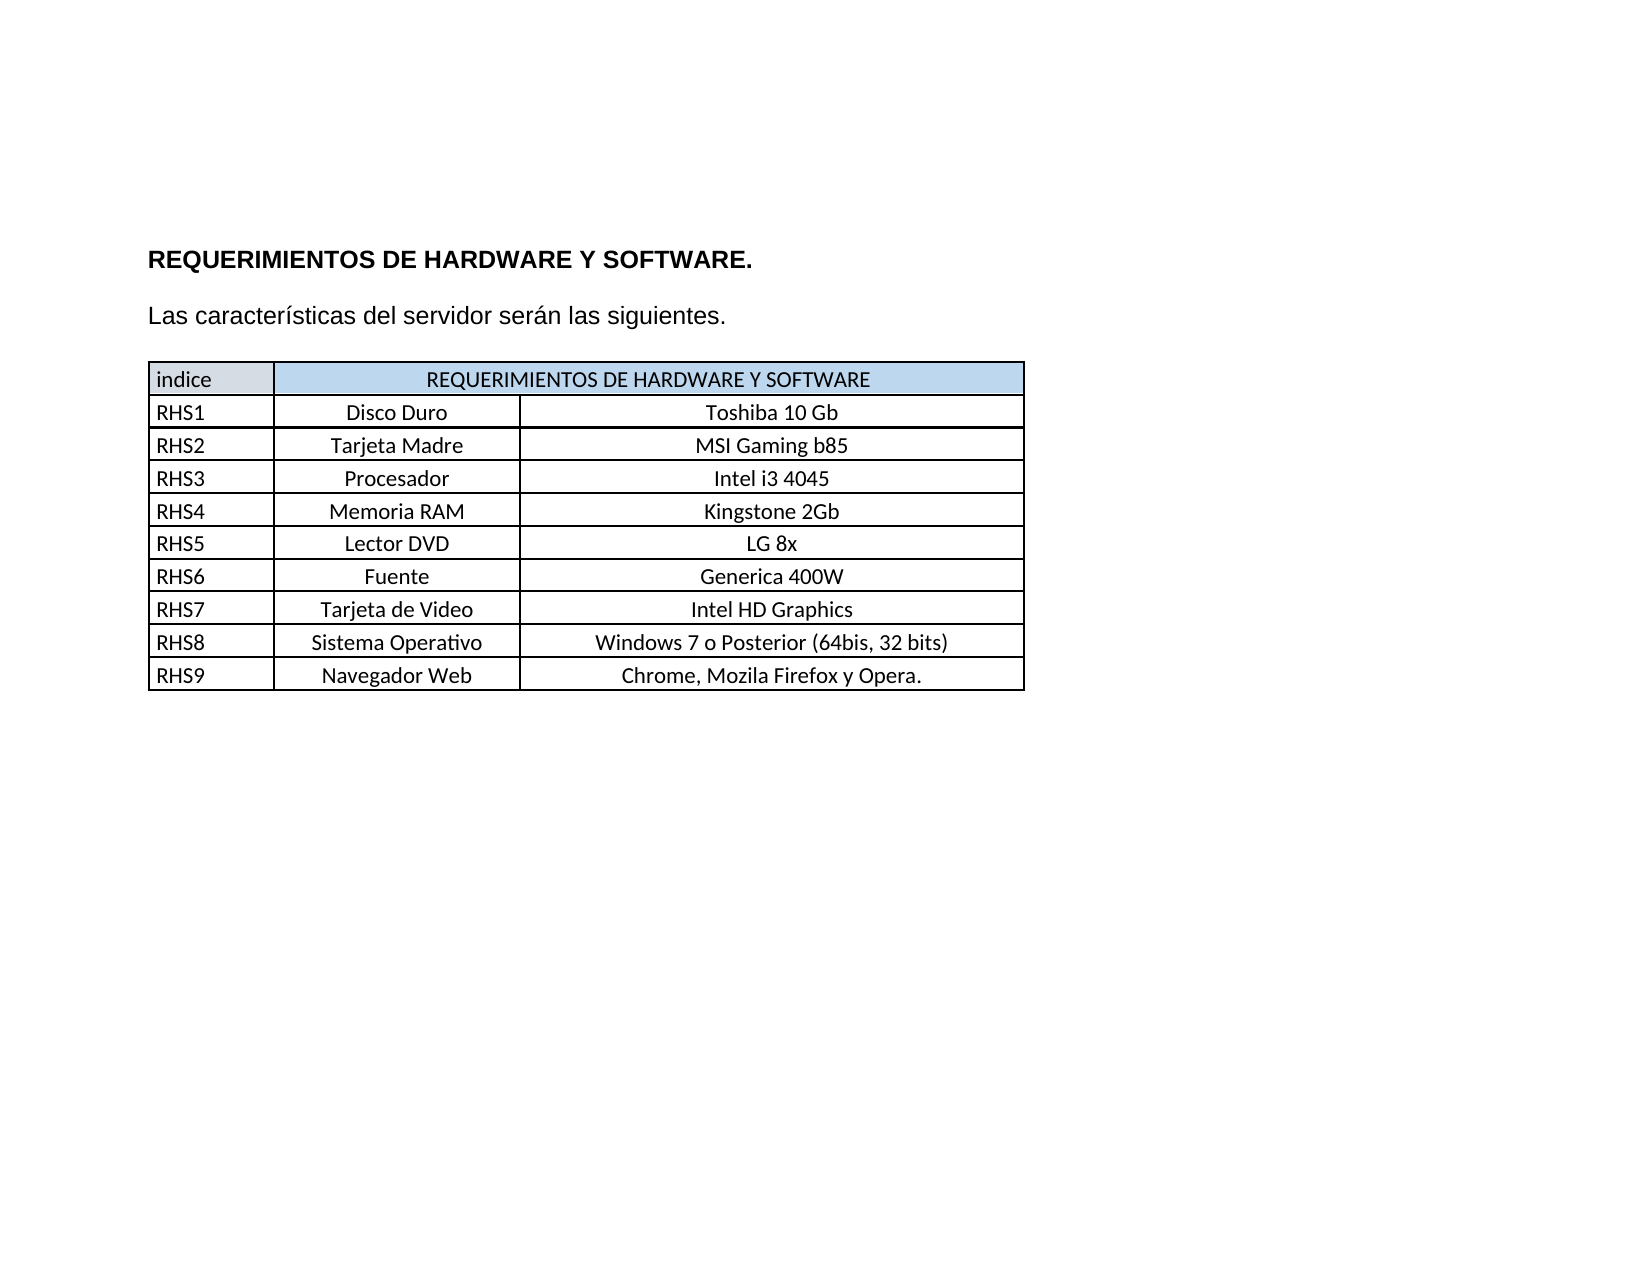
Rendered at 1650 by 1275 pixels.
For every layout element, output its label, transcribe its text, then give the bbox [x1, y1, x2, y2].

table_cell Fuente [275, 560, 519, 590]
table_cell RHS8 [150, 625, 273, 656]
table_cell Toshiba 10 Gb [521, 396, 1023, 426]
table_cell Generica 400W [521, 560, 1023, 590]
table_header indice [150, 363, 273, 393]
table_cell Tarjeta Madre [275, 429, 519, 459]
table_cell RHS4 [150, 494, 273, 525]
table_cell Intel i3 4045 [521, 461, 1023, 492]
table_cell RHS3 [150, 461, 273, 492]
table_cell RHS7 [150, 592, 273, 623]
table_cell Memoria RAM [275, 494, 519, 525]
table_cell Windows 7 o Posterior (64bis, 32 bits) [521, 625, 1023, 656]
table_header REQUERIMIENTOS DE HARDWARE Y SOFTWARE [275, 363, 1023, 393]
table_cell LG 8x [521, 527, 1023, 558]
table_cell RHS5 [150, 527, 273, 558]
table_cell Disco Duro [275, 396, 519, 426]
table_cell Lector DVD [275, 527, 519, 558]
table_cell RHS9 [150, 658, 273, 689]
table_cell Kingstone 2Gb [521, 494, 1023, 525]
table_cell RHS1 [150, 396, 273, 426]
table_cell Tarjeta de Video [275, 592, 519, 623]
text Las características del servidor serán las siguientes. [148, 301, 1502, 330]
table_cell MSI Gaming b85 [521, 429, 1023, 459]
table_cell Procesador [275, 461, 519, 492]
table_cell Chrome, Mozila Firefox y Opera. [521, 658, 1023, 689]
table_cell Sistema Operativo [275, 625, 519, 656]
table_cell Intel HD Graphics [521, 592, 1023, 623]
table_cell Navegador Web [275, 658, 519, 689]
subtitle REQUERIMIENTOS DE HARDWARE Y SOFTWARE. [148, 245, 1502, 274]
table_cell RHS2 [150, 429, 273, 459]
table_cell RHS6 [150, 560, 273, 590]
